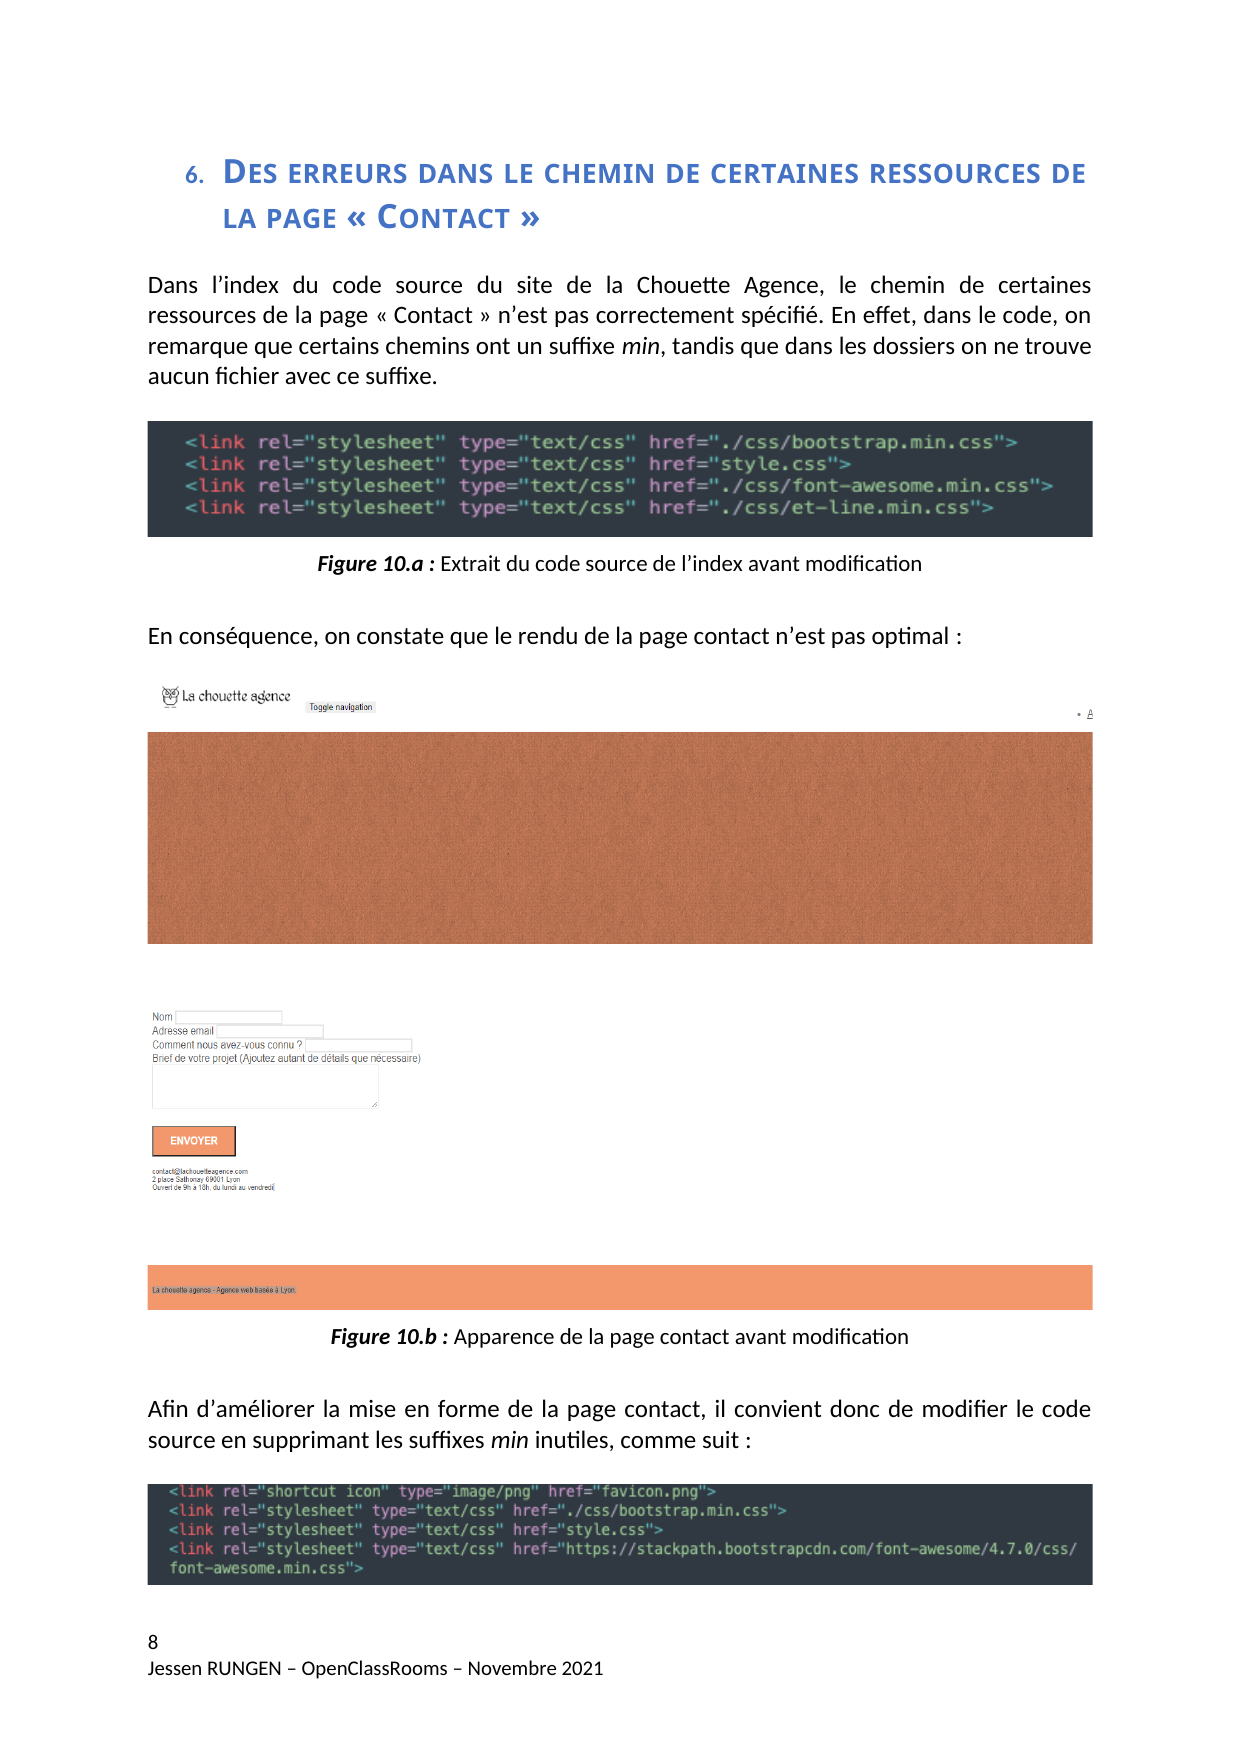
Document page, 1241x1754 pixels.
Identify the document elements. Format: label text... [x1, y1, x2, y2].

picture [147, 1484, 1093, 1585]
picture [147, 421, 1093, 537]
text En conséquence, on constate que le rendu de la page contact n’est pas optimal : [148, 620, 1093, 650]
subtitle Des erreurs dans le chemin de certaines ressources de la page « Contact » [185, 148, 1093, 238]
text Afin d’améliorer la mise en forme de la page contact, il convient donc de modifier le code source en supprimant les suffixes min inutiles, comme suit : [148, 1393, 1093, 1454]
text Figure 10.b : Apparence de la page contact avant modification [148, 1322, 1093, 1350]
text Dans l’index du code source du site de la Chouette Agence, le chemin de certaines ressources de la page « Contact » n’est pas correctement spécifié. En effet, dans le code, on remarque que certains chemins ont un suffixe min, tandis que dans les dossiers on ne trouve aucun fichier avec ce suffixe. [148, 269, 1093, 391]
text Figure 10.a : Extrait du code source de l’index avant modification [148, 549, 1093, 577]
picture [147, 681, 1093, 1310]
